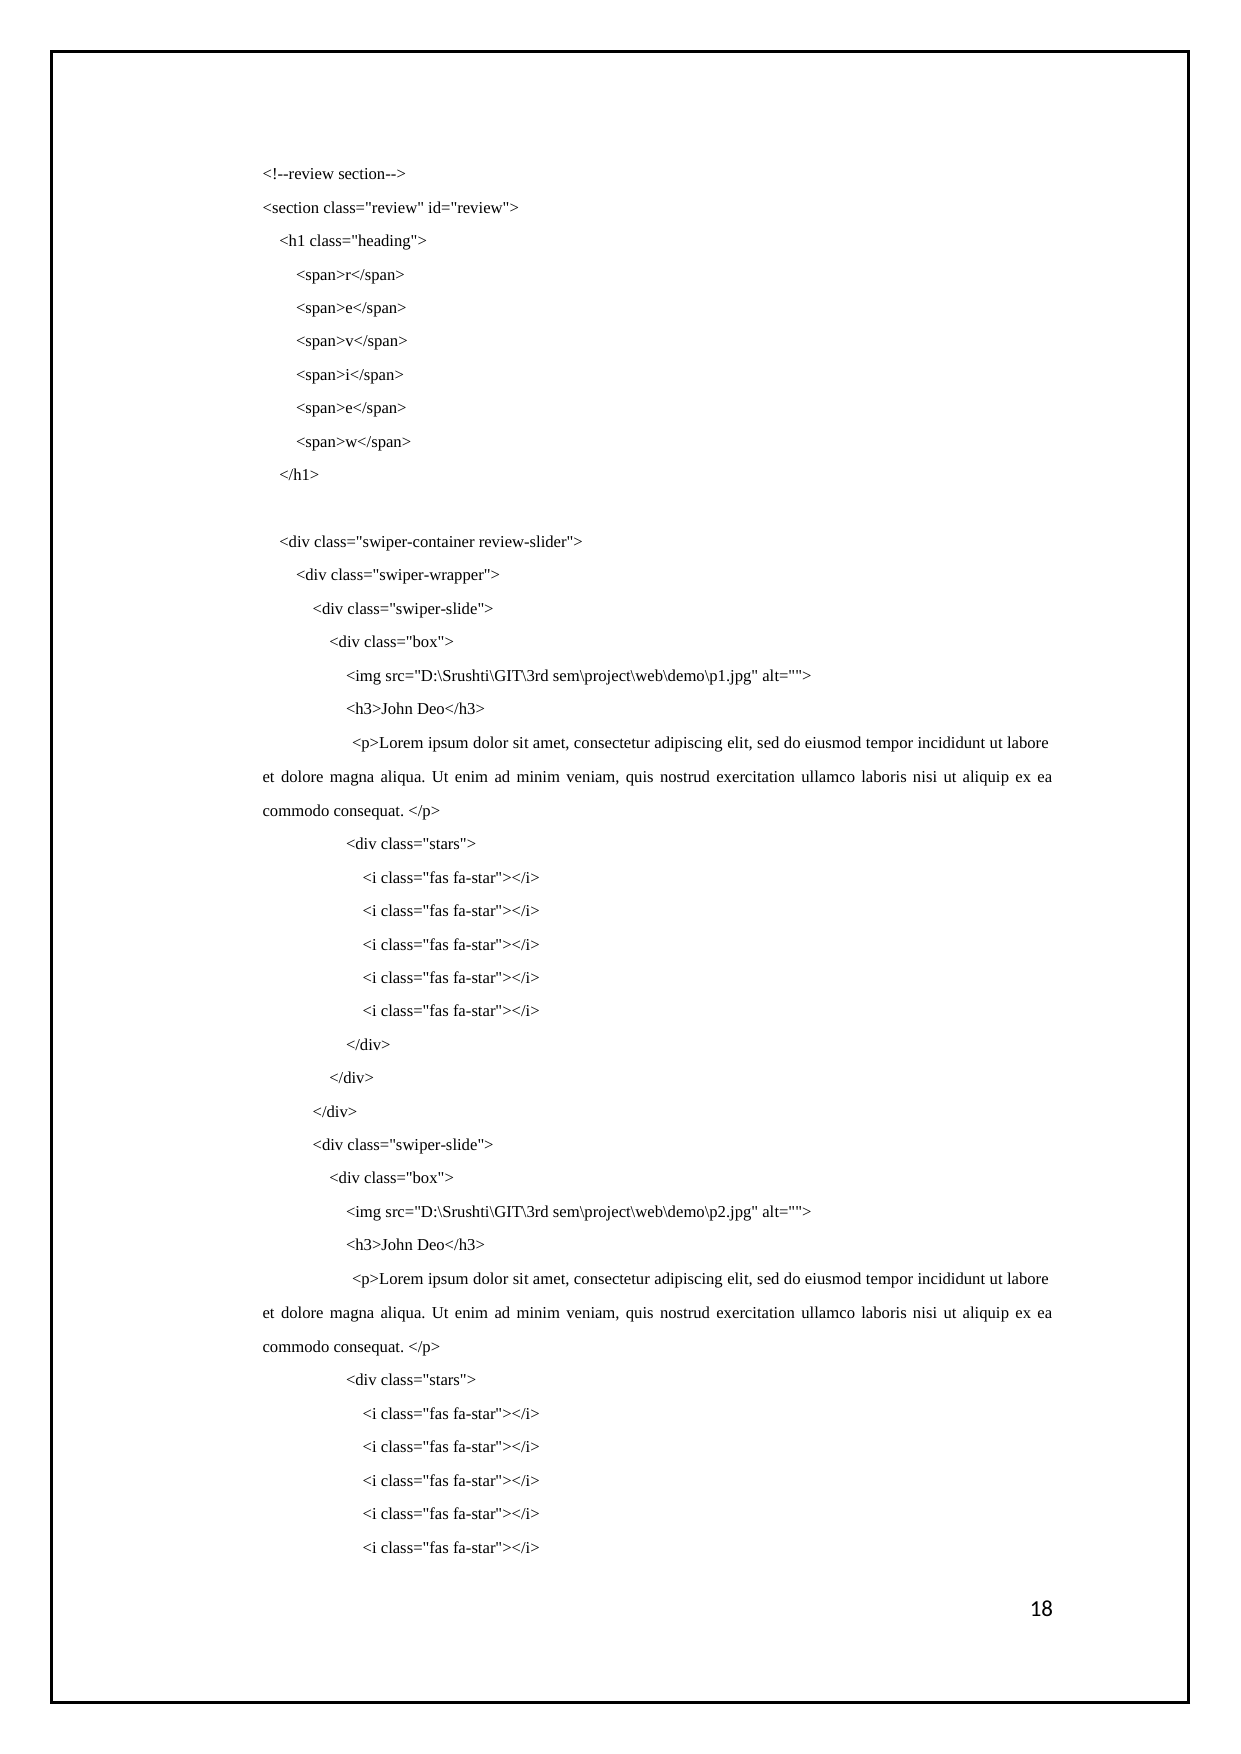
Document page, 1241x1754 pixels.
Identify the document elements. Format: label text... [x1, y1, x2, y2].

list <i class="fas fa-star"></i> [262, 928, 1053, 960]
list <h3>John Deo</h3> [262, 1228, 1053, 1261]
list <i class="fas fa-star"></i> [262, 894, 1053, 927]
list <i class="fas fa-star"></i> [262, 1397, 1053, 1429]
list <div class="stars"> [262, 1363, 1053, 1396]
list <div class="box"> [262, 1162, 1053, 1194]
list <span>v</span> [262, 324, 1053, 357]
list <i class="fas fa-star"></i> [262, 1430, 1053, 1463]
list <span>e</span> [262, 391, 1053, 424]
list </div> [262, 1095, 1053, 1127]
list <p>Lorem ipsum dolor sit amet, consectetur adipiscing elit, sed do eiusmod tempor incididunt ut labore et dolore magna aliqua. Ut enim ad minim veniam, quis nostrud exercitation ullamco laboris nisi ut aliquip ex ea commodo consequat. </p> [262, 726, 1053, 826]
list <div class="swiper-slide"> [262, 592, 1053, 624]
list <div class="swiper-wrapper"> [262, 558, 1053, 591]
list <div class="swiper-slide"> [262, 1128, 1053, 1161]
list </div> [262, 1028, 1053, 1060]
list <h3>John Deo</h3> [262, 692, 1053, 725]
list <p>Lorem ipsum dolor sit amet, consectetur adipiscing elit, sed do eiusmod tempor incididunt ut labore et dolore magna aliqua. Ut enim ad minim veniam, quis nostrud exercitation ullamco laboris nisi ut aliquip ex ea commodo consequat. </p> [262, 1262, 1053, 1363]
list <img src="D:\Srushti\GIT\3rd sem\project\web\demo\p2.jpg" alt=""> [262, 1195, 1053, 1228]
list <div class="box"> [262, 625, 1053, 658]
list <i class="fas fa-star"></i> [262, 1497, 1053, 1530]
list <i class="fas fa-star"></i> [262, 994, 1053, 1027]
list <img src="D:\Srushti\GIT\3rd sem\project\web\demo\p1.jpg" alt=""> [262, 659, 1053, 691]
list <span>w</span> [262, 425, 1053, 457]
list <span>r</span> [262, 258, 1053, 290]
list </div> [262, 1061, 1053, 1094]
list <section class="review" id="review"> [262, 191, 1053, 223]
list <i class="fas fa-star"></i> [262, 1531, 1053, 1563]
list <!--review section--> [262, 157, 1053, 190]
list <span>i</span> [262, 358, 1053, 390]
list <div class="stars"> [262, 827, 1053, 860]
list <i class="fas fa-star"></i> [262, 1464, 1053, 1496]
list <h1 class="heading"> [262, 224, 1053, 257]
list <div class="swiper-container review-slider"> [262, 525, 1053, 558]
list <i class="fas fa-star"></i> [262, 861, 1053, 893]
list <span>e</span> [262, 291, 1053, 323]
list <i class="fas fa-star"></i> [262, 961, 1053, 993]
list </h1> [262, 458, 1053, 491]
